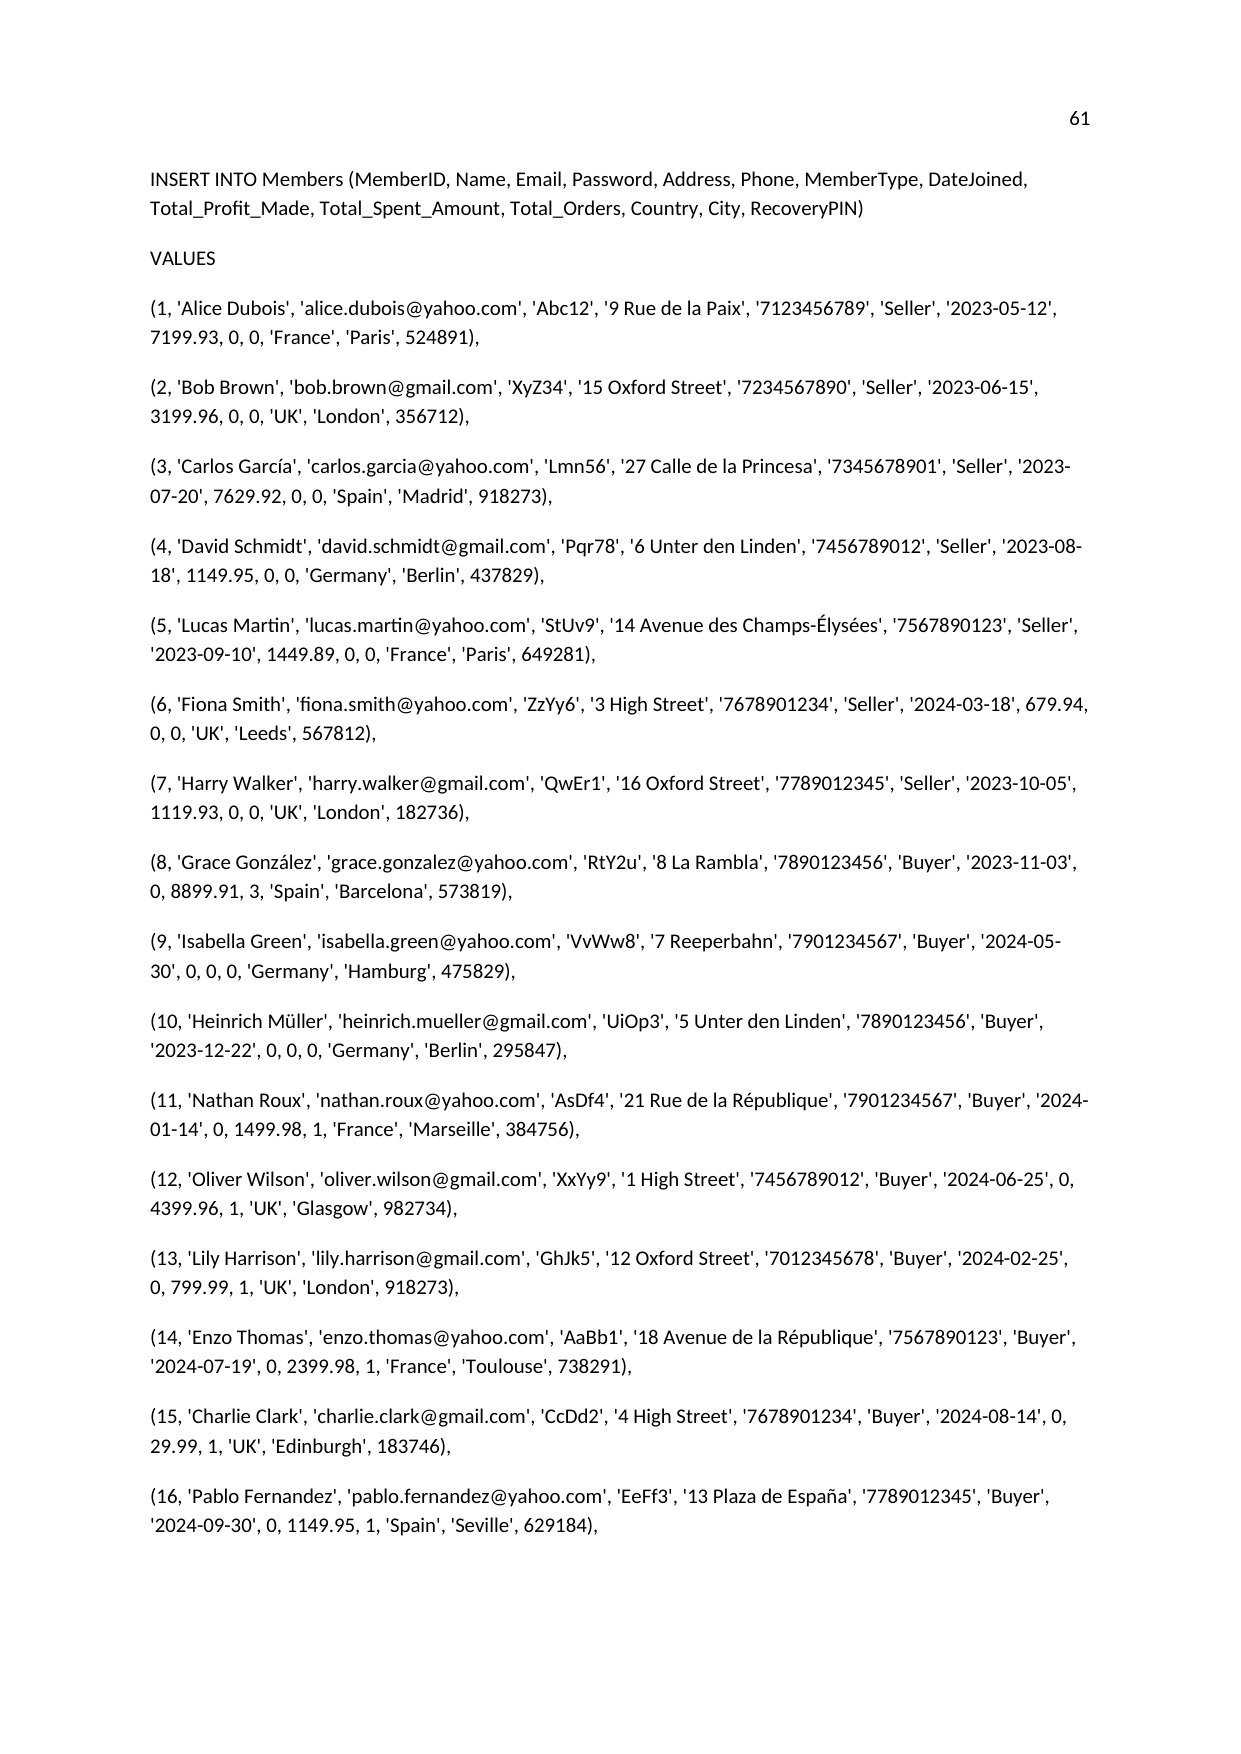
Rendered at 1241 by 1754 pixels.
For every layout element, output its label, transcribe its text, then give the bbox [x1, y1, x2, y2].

text (14, 'Enzo Thomas', 'enzo.thomas@yahoo.com', 'AaBb1', '18 Avenue de la République', '7567890123', 'Buyer', '2024-07-19', 0, 2399.98, 1, 'France', 'Toulouse', 738291), [150, 1324, 1090, 1379]
text (1, 'Alice Dubois', 'alice.dubois@yahoo.com', 'Abc12', '9 Rue de la Paix', '7123456789', 'Seller', '2023-05-12', 7199.93, 0, 0, 'France', 'Paris', 524891), [150, 295, 1090, 350]
text (10, 'Heinrich Müller', 'heinrich.mueller@gmail.com', 'UiOp3', '5 Unter den Linden', '7890123456', 'Buyer', '2023-12-22', 0, 0, 0, 'Germany', 'Berlin', 295847), [150, 1008, 1090, 1062]
text (6, 'Fiona Smith', 'fiona.smith@yahoo.com', 'ZzYy6', '3 High Street', '7678901234', 'Seller', '2024-03-18', 679.94, 0, 0, 'UK', 'Leeds', 567812), [150, 691, 1090, 746]
text (9, 'Isabella Green', 'isabella.green@yahoo.com', 'VvWw8', '7 Reeperbahn', '7901234567', 'Buyer', '2024-05-30', 0, 0, 0, 'Germany', 'Hamburg', 475829), [150, 929, 1090, 983]
text (4, 'David Schmidt', 'david.schmidt@gmail.com', 'Pqr78', '6 Unter den Linden', '7456789012', 'Seller', '2023-08-18', 1149.95, 0, 0, 'Germany', 'Berlin', 437829), [150, 533, 1090, 587]
text (3, 'Carlos García', 'carlos.garcia@yahoo.com', 'Lmn56', '27 Calle de la Princesa', '7345678901', 'Seller', '2023-07-20', 7629.92, 0, 0, 'Spain', 'Madrid', 918273), [150, 454, 1090, 508]
text (2, 'Bob Brown', 'bob.brown@gmail.com', 'XyZ34', '15 Oxford Street', '7234567890', 'Seller', '2023-06-15', 3199.96, 0, 0, 'UK', 'London', 356712), [150, 374, 1090, 429]
text (13, 'Lily Harrison', 'lily.harrison@gmail.com', 'GhJk5', '12 Oxford Street', '7012345678', 'Buyer', '2024-02-25', 0, 799.99, 1, 'UK', 'London', 918273), [150, 1245, 1090, 1300]
text (7, 'Harry Walker', 'harry.walker@gmail.com', 'QwEr1', '16 Oxford Street', '7789012345', 'Seller', '2023-10-05', 1119.93, 0, 0, 'UK', 'London', 182736), [150, 770, 1090, 825]
text (11, 'Nathan Roux', 'nathan.roux@yahoo.com', 'AsDf4', '21 Rue de la République', '7901234567', 'Buyer', '2024-01-14', 0, 1499.98, 1, 'France', 'Marseille', 384756), [150, 1087, 1090, 1142]
text (8, 'Grace González', 'grace.gonzalez@yahoo.com', 'RtY2u', '8 La Rambla', '7890123456', 'Buyer', '2023-11-03', 0, 8899.91, 3, 'Spain', 'Barcelona', 573819), [150, 849, 1090, 904]
text (15, 'Charlie Clark', 'charlie.clark@gmail.com', 'CcDd2', '4 High Street', '7678901234', 'Buyer', '2024-08-14', 0, 29.99, 1, 'UK', 'Edinburgh', 183746), [150, 1404, 1090, 1458]
text INSERT INTO Members (MemberID, Name, Email, Password, Address, Phone, MemberType, DateJoined, Total_Profit_Made, Total_Spent_Amount, Total_Orders, Country, City, RecoveryPIN) [150, 166, 1090, 221]
text (5, 'Lucas Martin', 'lucas.martin@yahoo.com', 'StUv9', '14 Avenue des Champs-Élysées', '7567890123', 'Seller', '2023-09-10', 1449.89, 0, 0, 'France', 'Paris', 649281), [150, 612, 1090, 667]
text (12, 'Oliver Wilson', 'oliver.wilson@gmail.com', 'XxYy9', '1 High Street', '7456789012', 'Buyer', '2024-06-25', 0, 4399.96, 1, 'UK', 'Glasgow', 982734), [150, 1166, 1090, 1221]
text VALUES [150, 245, 1090, 271]
text (16, 'Pablo Fernandez', 'pablo.fernandez@yahoo.com', 'EeFf3', '13 Plaza de España', '7789012345', 'Buyer', '2024-09-30', 0, 1149.95, 1, 'Spain', 'Seville', 629184), [150, 1483, 1090, 1537]
